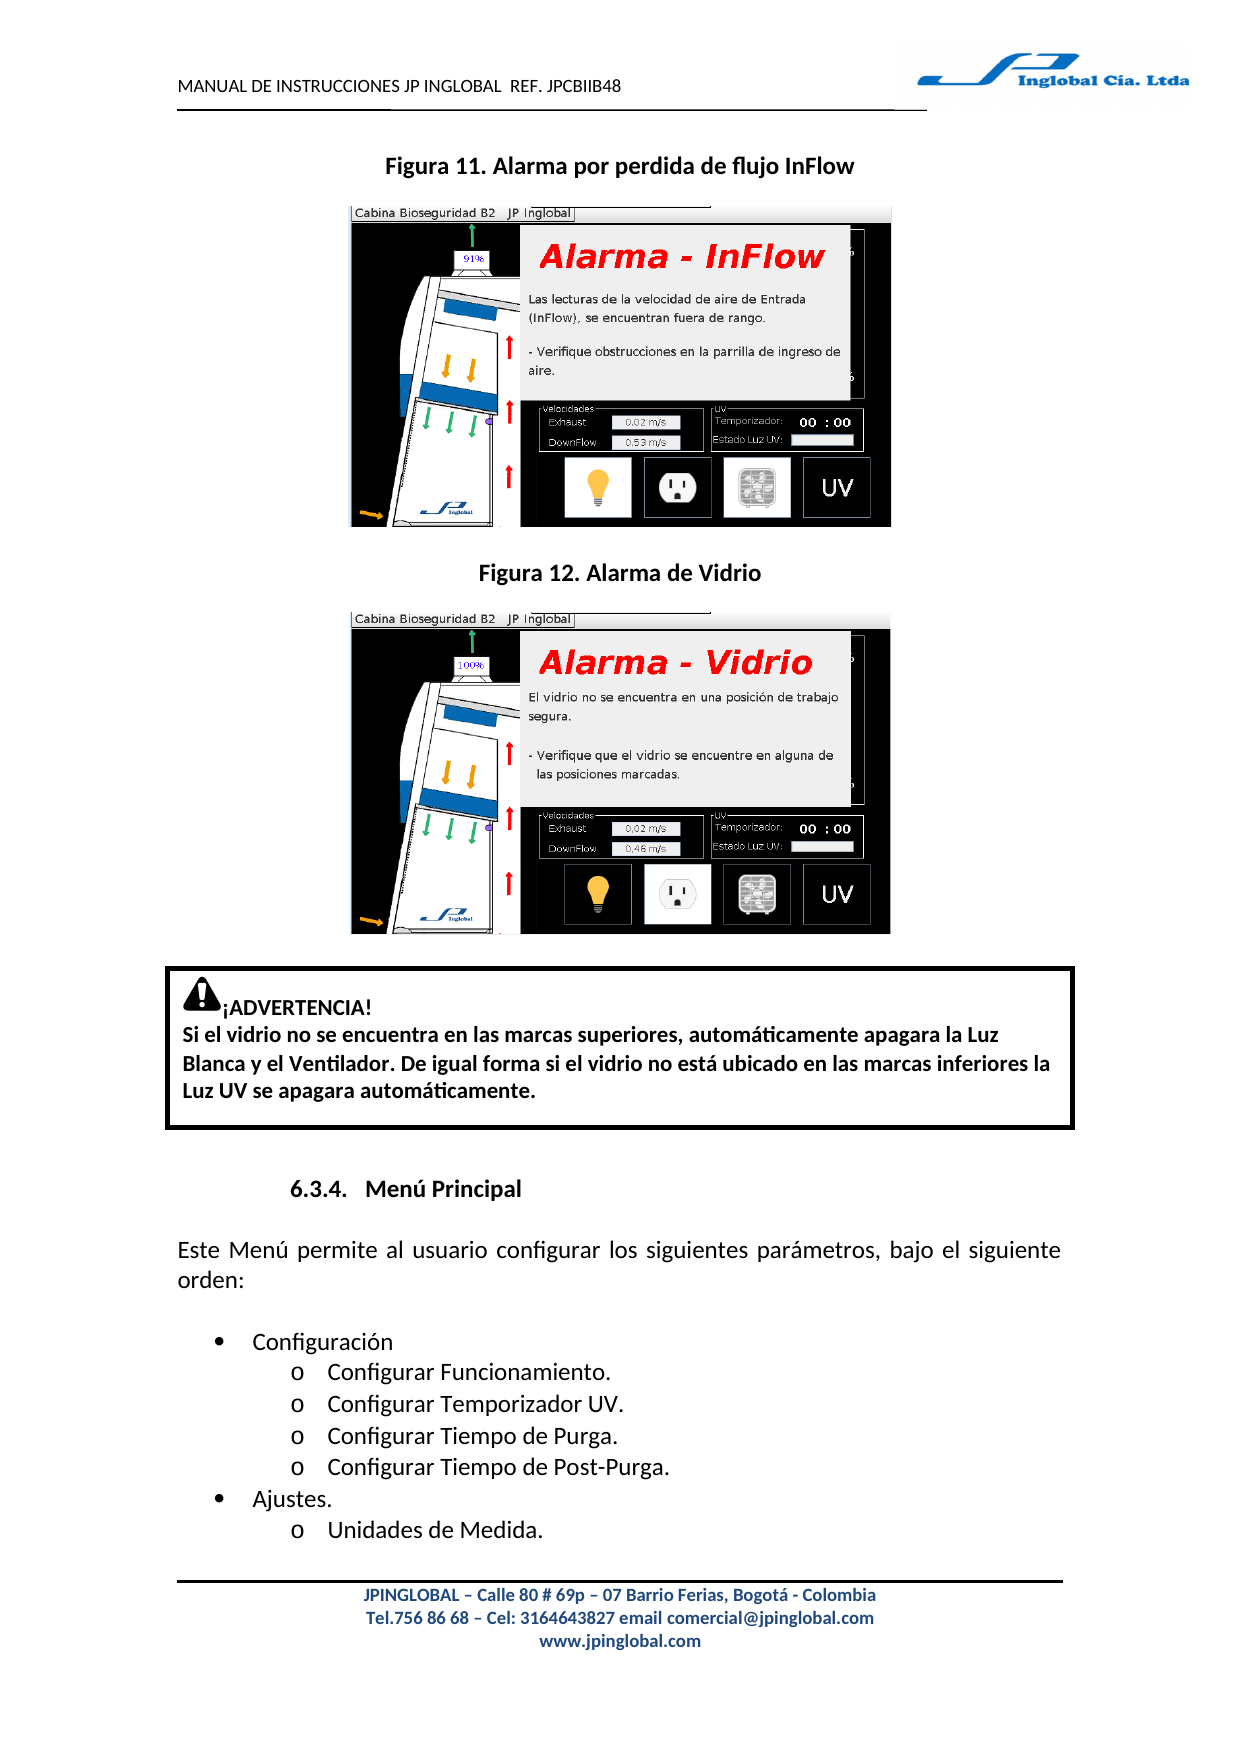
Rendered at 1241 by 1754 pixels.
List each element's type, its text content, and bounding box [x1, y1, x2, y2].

picture [349, 612, 891, 935]
picture [348, 206, 892, 527]
picture [182, 975, 222, 1015]
text Figura 11. Alarma por perdida de flujo InFlow [177, 150, 1063, 181]
list Configuración [215, 1326, 1063, 1356]
text Este Menú permite al usuario configurar los siguientes parámetros, bajo el siguiente orden: [177, 1234, 1063, 1295]
list Menú Principal [290, 1173, 1063, 1204]
list Configurar Funcionamiento. [290, 1356, 1063, 1388]
list Configurar Temporizador UV. [290, 1388, 1063, 1420]
list Ajustes. [215, 1483, 1063, 1514]
list Unidades de Medida. [290, 1514, 1063, 1546]
text Figura 12. Alarma de Vidrio [177, 557, 1063, 587]
list Configurar Tiempo de Post-Purga. [290, 1452, 1063, 1483]
list Configurar Tiempo de Purga. [290, 1420, 1063, 1452]
